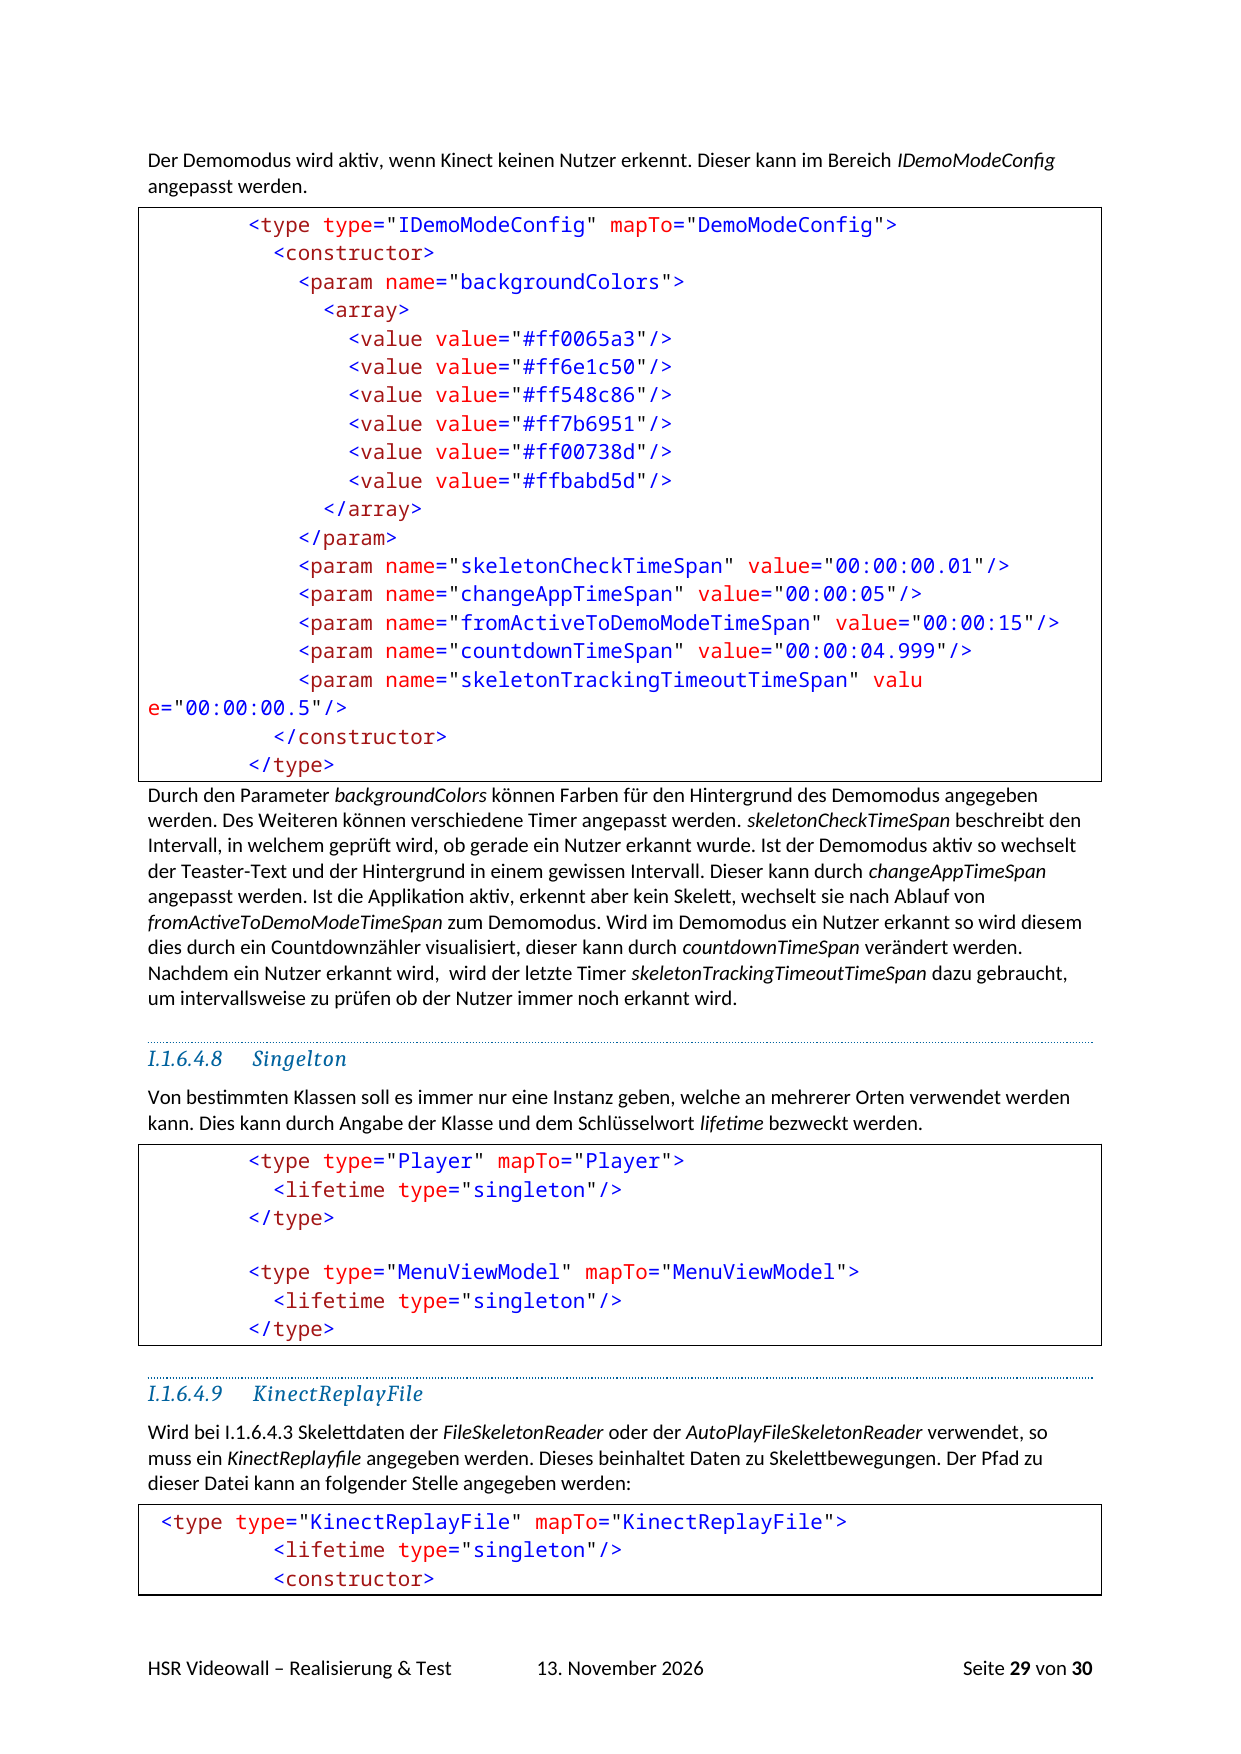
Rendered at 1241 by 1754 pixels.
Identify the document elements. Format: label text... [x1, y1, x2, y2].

text <type type="Player" mapTo="Player"> [139, 1145, 1101, 1175]
text <value value="#ff6e1c50"/> [148, 352, 1093, 381]
text <lifetime type="singleton"/> [148, 1175, 1093, 1203]
text <lifetime type="singleton"/> [148, 1286, 1093, 1311]
text <value value="#ff00738d"/> [148, 437, 1093, 466]
text Von bestimmten Klassen soll es immer nur eine Instanz geben, welche an mehrerer Orten verwendet werden kann. Dies kann durch Angabe der Klasse und dem Schlüsselwort lifetime bezweckt werden. [148, 1084, 1093, 1135]
text <value value="#ff7b6951"/> [148, 409, 1093, 437]
text <param name="fromActiveToDemoModeTimeSpan" value="00:00:15"/> [148, 608, 1093, 636]
text <type type="MenuViewModel" mapTo="MenuViewModel"> [148, 1257, 1093, 1286]
text <value value="#ff0065a3"/> [148, 324, 1093, 352]
text <param name="changeAppTimeSpan" value="00:00:05"/> [148, 579, 1093, 608]
text Der Demomodus wird aktiv, wenn Kinect keinen Nutzer erkennt. Dieser kann im Bereich IDemoModeConfig angepasst werden. [148, 148, 1093, 198]
text Durch den Parameter backgroundColors können Farben für den Hintergrund des Demomodus angegeben werden. Des Weiteren können verschiedene Timer angepasst werden. skeletonCheckTimeSpan beschreibt den Intervall, in welchem geprüft wird, ob gerade ein Nutzer erkannt wurde. Ist der Demomodus aktiv so wechselt der Teaster-Text und der Hintergrund in einem gewissen Intervall. Dieser kann durch changeAppTimeSpan angepasst werden. Ist die Applikation aktiv, erkennt aber kein Skelett, wechselt sie nach Ablauf von fromActiveToDemoModeTimeSpan zum Demomodus. Wird im Demomodus ein Nutzer erkannt so wird diesem dies durch ein Countdownzähler visualisiert, dieser kann durch countdownTimeSpan verändert werden. Nachdem ein Nutzer erkannt wird, wird der letzte Timer skeletonTrackingTimeoutTimeSpan dazu gebraucht, um intervallsweise zu prüfen ob der Nutzer immer noch erkannt wird. [148, 782, 1093, 1011]
text <type type="KinectReplayFile" mapTo="KinectReplayFile"> [139, 1505, 1101, 1536]
text <value value="#ff548c86"/> [148, 381, 1093, 409]
text </param> [148, 523, 1093, 551]
text </array> [148, 494, 1093, 523]
text </constructor> [148, 722, 1093, 747]
subtitle Singelton [148, 1042, 1093, 1072]
text Wird bei I.1.5.3.3 Skelettdaten der FileSkeletonReader oder der AutoPlayFileSkeletonReader verwendet, so muss ein KinectReplayfile angegeben werden. Dieses beinhaltet Daten zu Skelettbewegungen. Der Pfad zu dieser Datei kann an folgender Stelle angegeben werden: [148, 1419, 1093, 1496]
text <value value="#ffbabd5d"/> [148, 466, 1093, 494]
text <array> [148, 295, 1093, 324]
text </type> [139, 1311, 1101, 1345]
text <constructor> [148, 238, 1093, 267]
text <constructor> [139, 1561, 1101, 1594]
text <param name="skeletonTrackingTimeoutTimeSpan" value="00:00:00.5"/> [148, 665, 1093, 722]
text </type> [148, 1203, 1093, 1232]
text <type type="IDemoModeConfig" mapTo="DemoModeConfig"> [139, 208, 1101, 238]
text <param name="skeletonCheckTimeSpan" value="00:00:00.01"/> [148, 551, 1093, 579]
text <param name="countdownTimeSpan" value="00:00:04.999"/> [148, 636, 1093, 665]
text <lifetime type="singleton"/> [148, 1536, 1093, 1561]
text <param name="backgroundColors"> [148, 267, 1093, 295]
text </type> [139, 747, 1101, 781]
subtitle KinectReplayFile [148, 1377, 1093, 1407]
